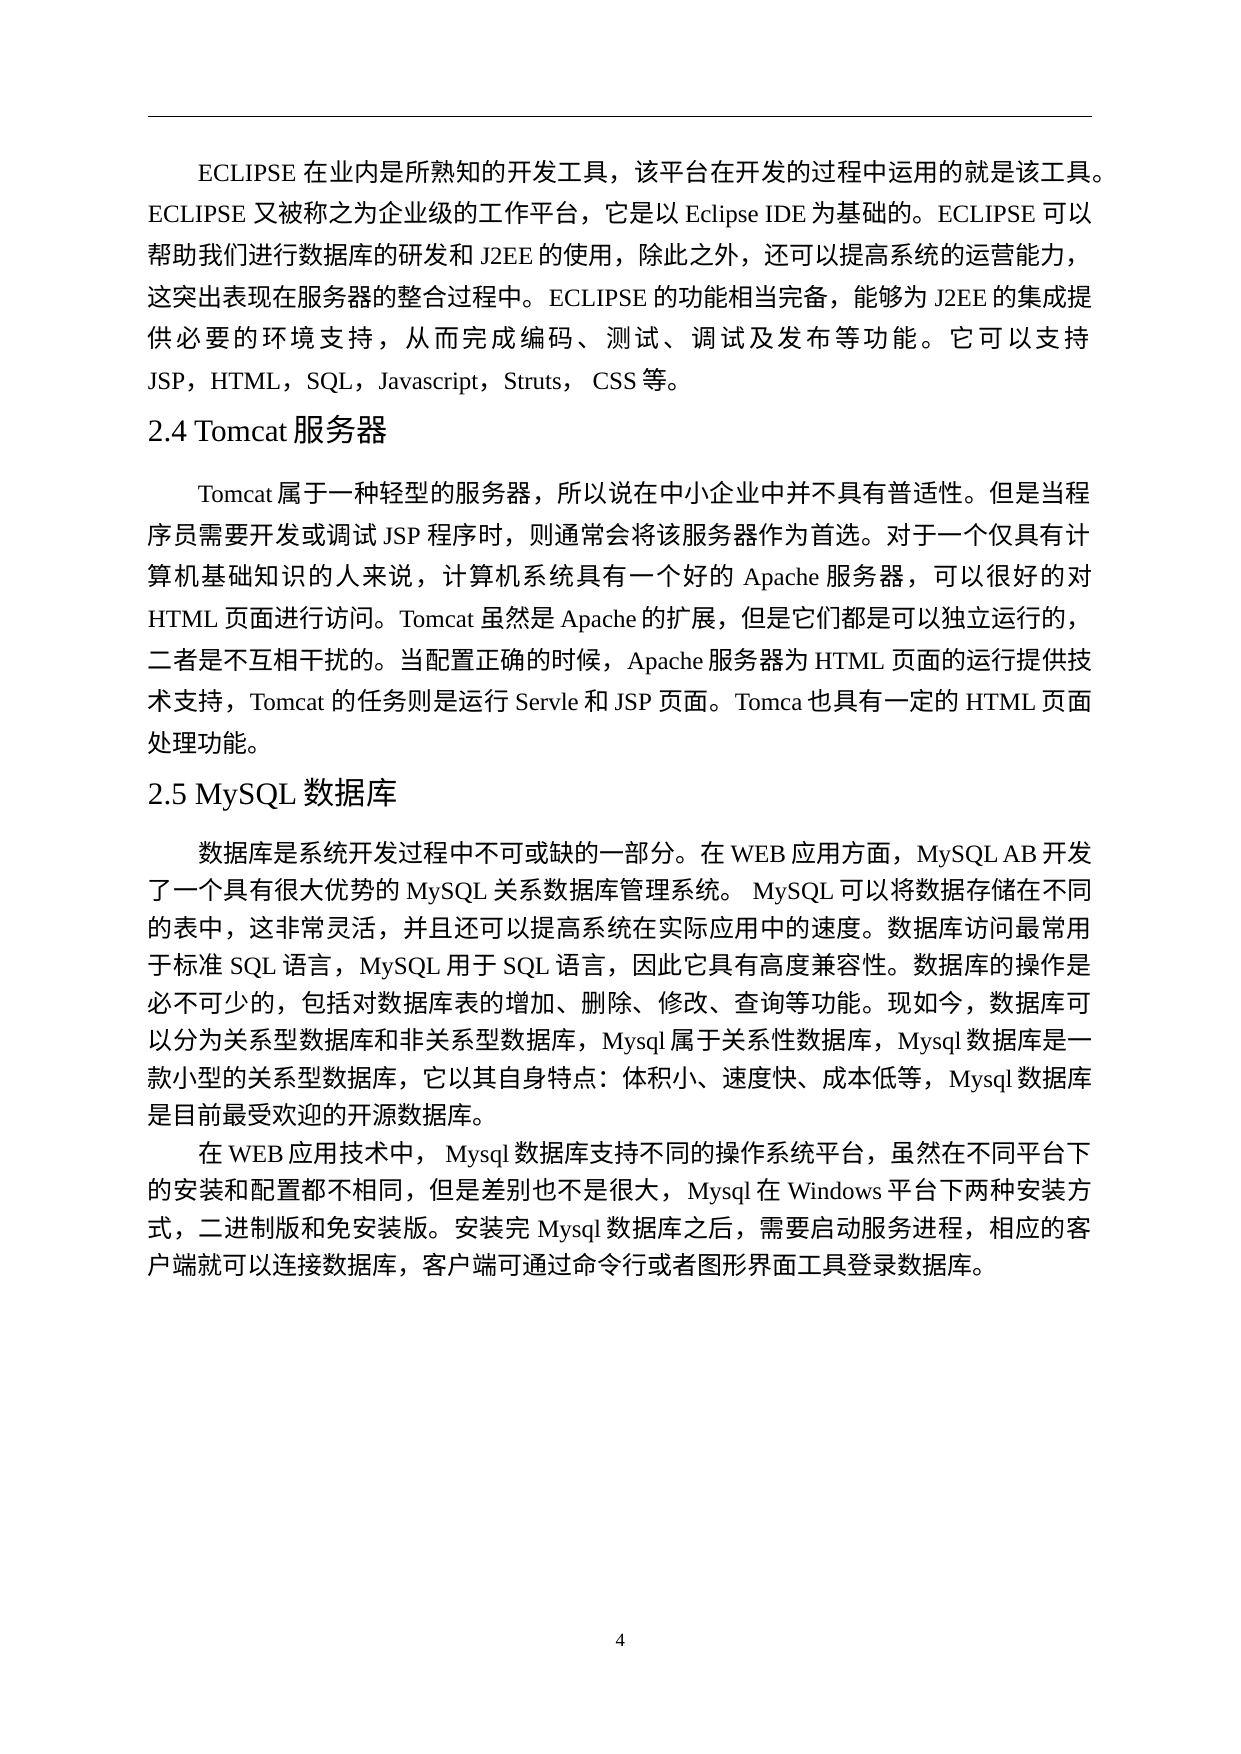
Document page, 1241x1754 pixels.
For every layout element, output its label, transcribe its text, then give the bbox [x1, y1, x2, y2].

text 数据库是系统开发过程中不可或缺的一部分。在WEB应用方面，MySQL AB开发了一个具有很大优势的MySQL关系数据库管理系统。 MySQL可以将数据存储在不同的表中，这非常灵活，并且还可以提高系统在实际应用中的速度。数据库访问最常用于标准SQL语言，MySQL用于SQL语言，因此它具有高度兼容性。数据库的操作是必不可少的，包括对数据库表的增加、删除、修改、查询等功能。现如今，数据库可以分为关系型数据库和非关系型数据库，Mysql属于关系性数据库，Mysql数据库是一款小型的关系型数据库，它以其自身特点：体积小、速度快、成本低等，Mysql数据库是目前最受欢迎的开源数据库。 [148, 832, 1092, 1132]
text 在WEB应用技术中， Mysql数据库支持不同的操作系统平台，虽然在不同平台下的安装和配置都不相同，但是差别也不是很大，Mysql在Windows平台下两种安装方式，二进制版和免安装版。安装完Mysql数据库之后，需要启动服务进程，相应的客户端就可以连接数据库，客户端可通过命令行或者图形界面工具登录数据库。 [148, 1132, 1092, 1282]
subtitle 2.5 MySQL数据库 [148, 768, 1092, 813]
text Tomcat属于一种轻型的服务器，所以说在中小企业中并不具有普适性。但是当程序员需要开发或调试JSP 程序时，则通常会将该服务器作为首选。对于一个仅具有计算机基础知识的人来说，计算机系统具有一个好的Apache服务器，可以很好的对HTML 页面进行访问。Tomcat 虽然是Apache的扩展，但是它们都是可以独立运行的，二者是不互相干扰的。当配置正确的时候，Apache服务器为HTML 页面的运行提供技术支持，Tomcat 的任务则是运行Servle和JSP 页面。Tomca也具有一定的HTML页面处理功能。 [148, 469, 1092, 761]
subtitle 2.4 Tomcat服务器 [148, 405, 1092, 450]
text ECLIPSE 在业内是所熟知的开发工具，该平台在开发的过程中运用的就是该工具。ECLIPSE 又被称之为企业级的工作平台，它是以Eclipse IDE为基础的。ECLIPSE 可以帮助我们进行数据库的研发和J2EE的使用，除此之外，还可以提高系统的运营能力，这突出表现在服务器的整合过程中。ECLIPSE 的功能相当完备，能够为J2EE的集成提供必要的环境支持，从而完成编码、测试、调试及发布等功能。它可以支持JSP，HTML，SQL，Javascript，Struts， CSS等。 [148, 148, 1092, 398]
